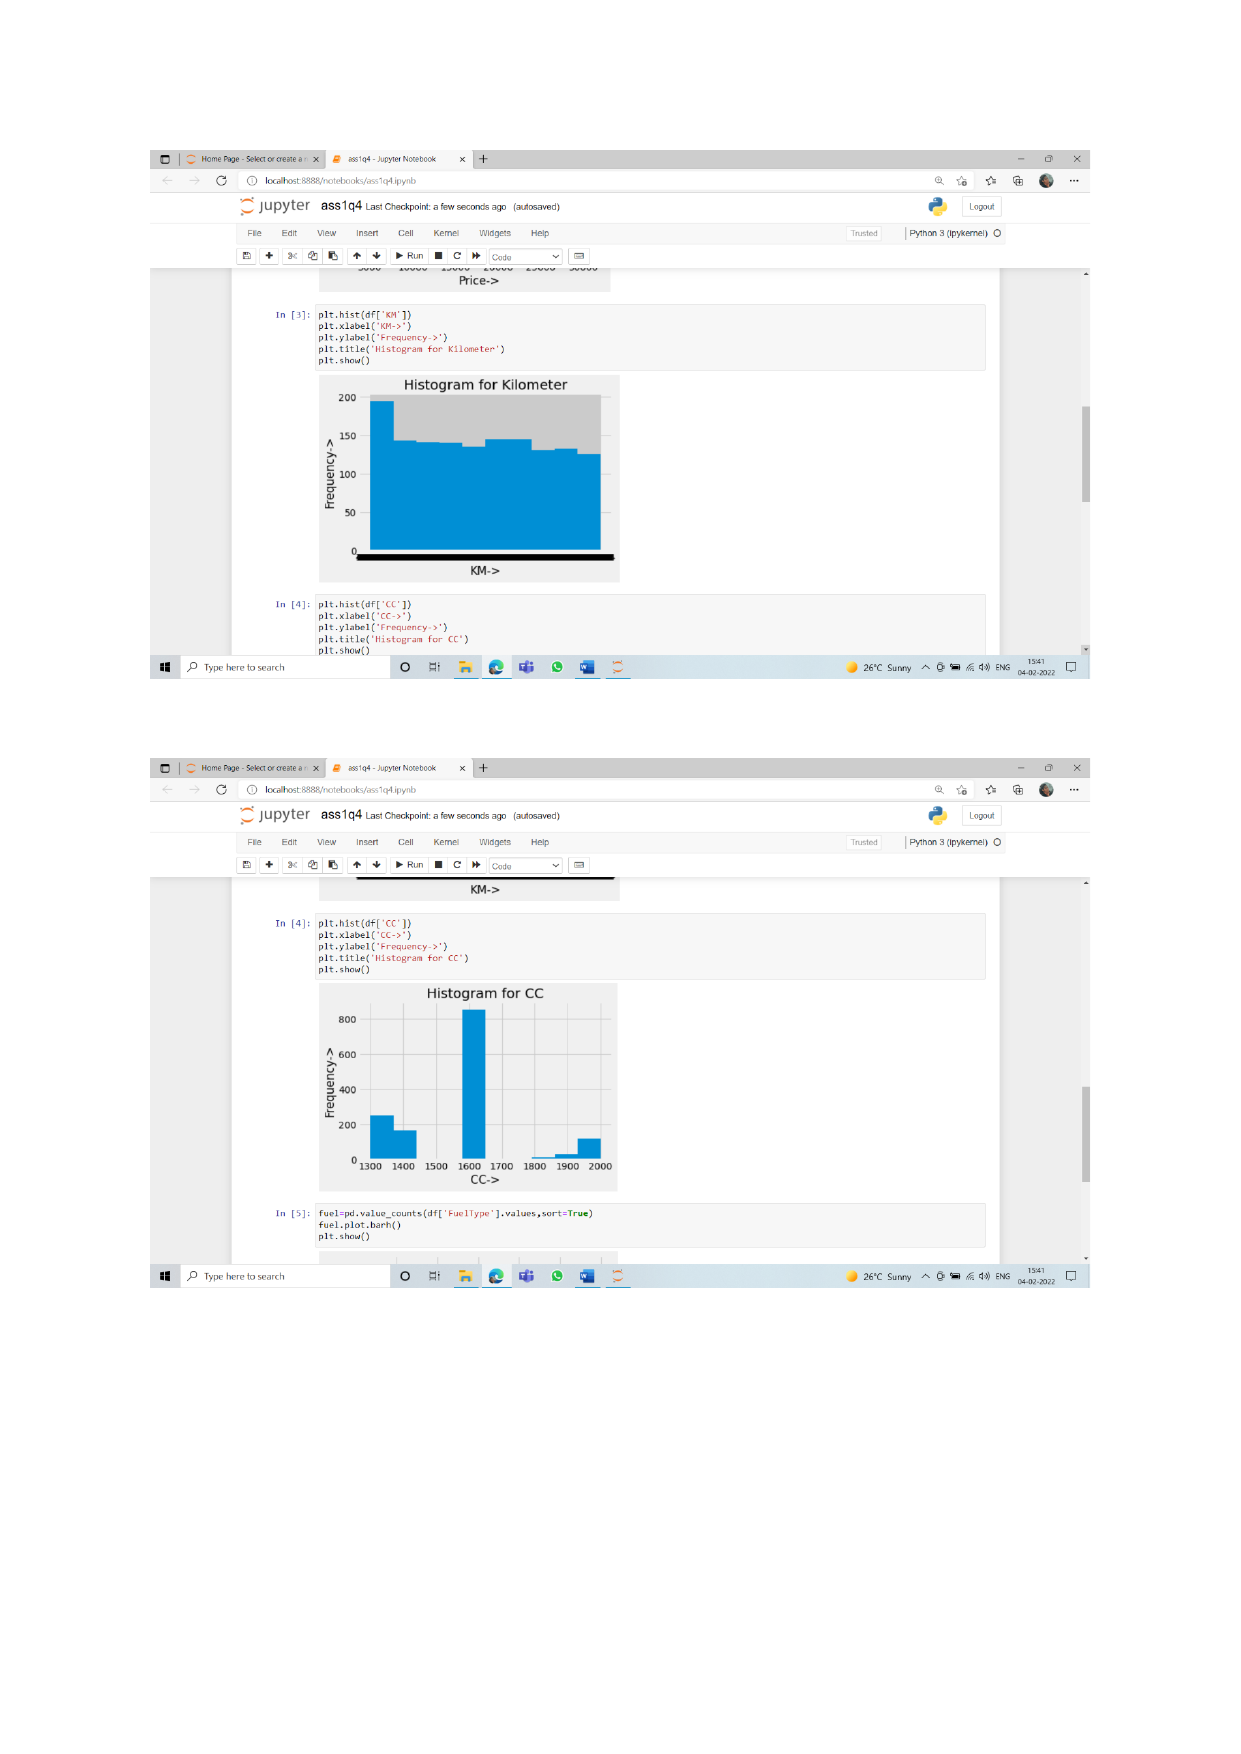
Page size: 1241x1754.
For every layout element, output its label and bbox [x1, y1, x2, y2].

picture [150, 758, 1091, 1288]
picture [150, 150, 1091, 679]
